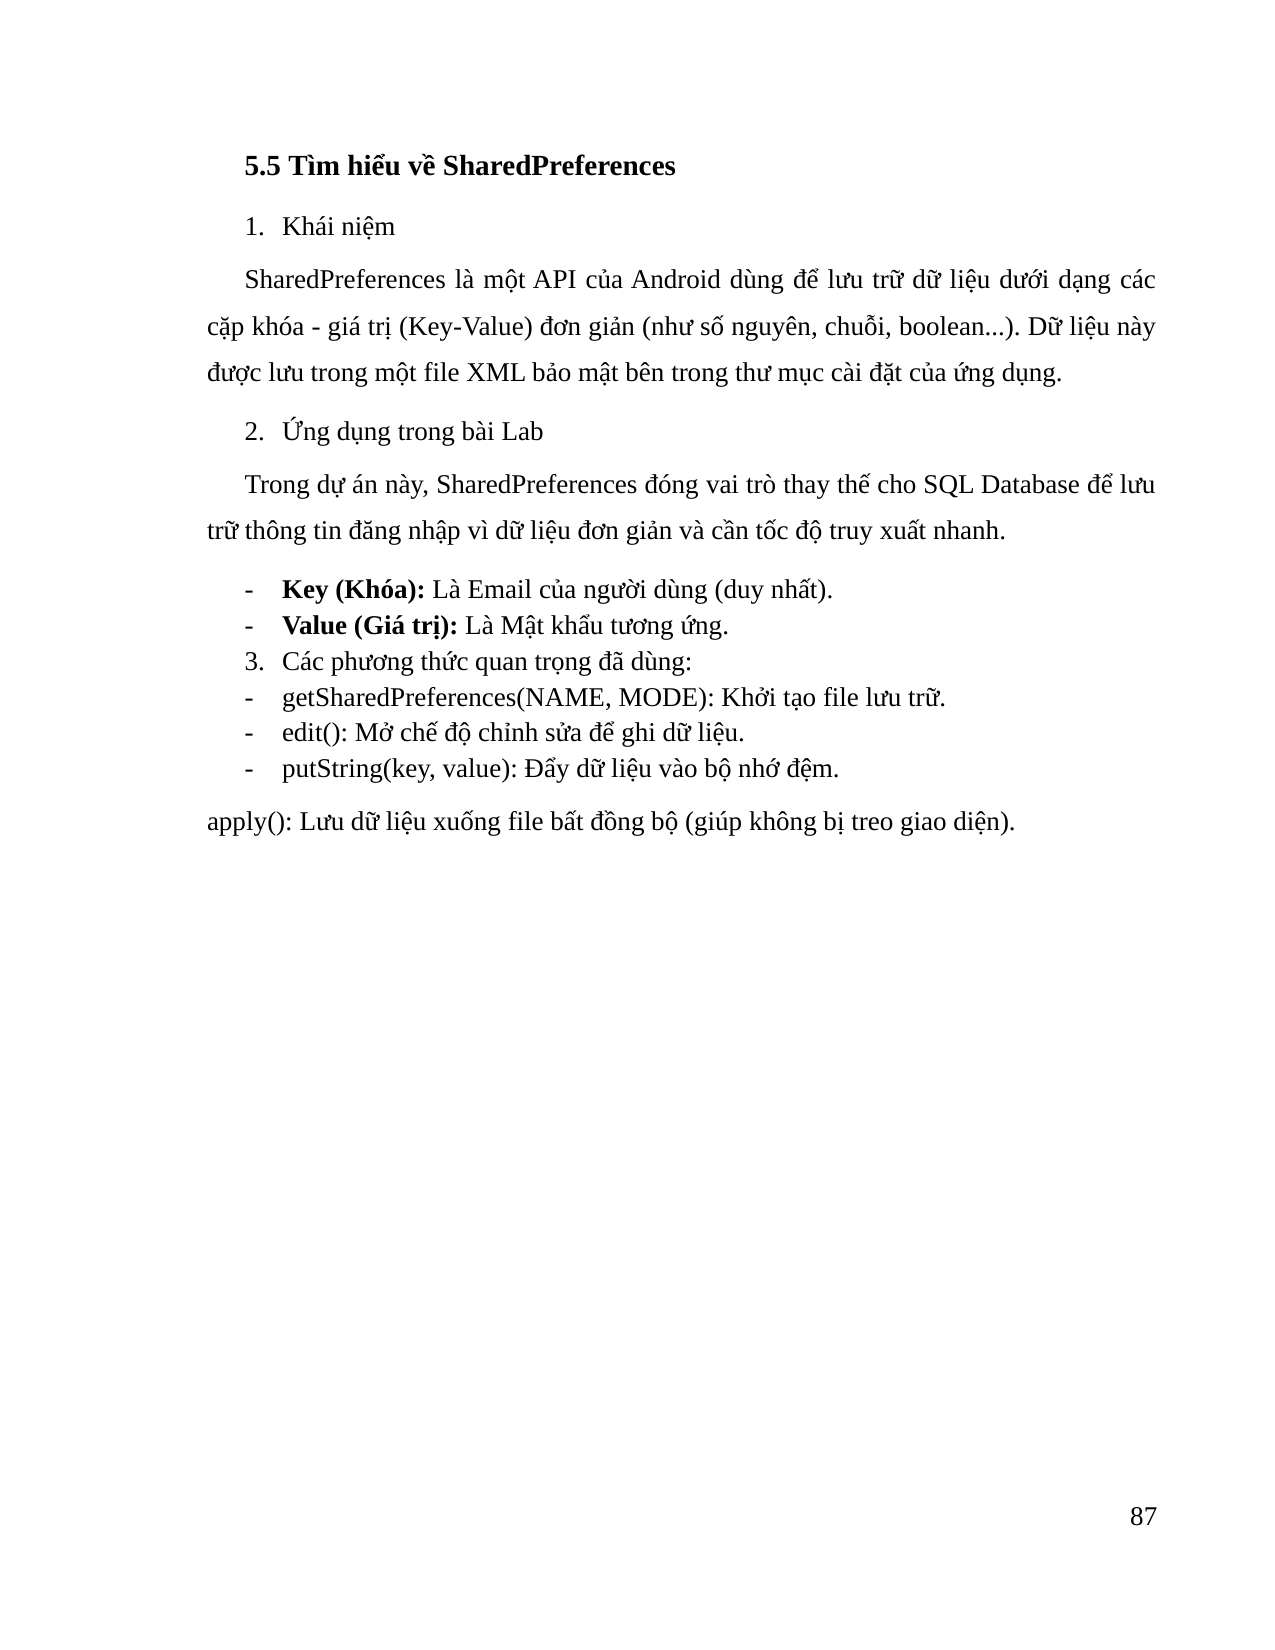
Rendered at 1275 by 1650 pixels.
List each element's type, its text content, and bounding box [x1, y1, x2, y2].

list putString(key, value): Đẩy dữ liệu vào bộ nhớ đệm. [244, 752, 1157, 783]
list Value (Giá trị): Là Mật khẩu tương ứng. [244, 609, 1157, 641]
text Trong dự án này, SharedPreferences đóng vai trò thay thế cho SQL Database để lưu trữ thông tin đăng nhập vì dữ liệu đơn giản và cần tốc độ truy xuất nhanh. [207, 468, 1157, 546]
list Khái niệm [244, 211, 1157, 242]
list Ứng dụng trong bài Lab [244, 415, 1157, 447]
list Key (Khóa): Là Email của người dùng (duy nhất). [244, 574, 1157, 605]
text SharedPreferences là một API của Android dùng để lưu trữ dữ liệu dưới dạng các cặp khóa - giá trị (Key-Value) đơn giản (như số nguyên, chuỗi, boolean...). Dữ liệu này được lưu trong một file XML bảo mật bên trong thư mục cài đặt của ứng dụng. [207, 263, 1157, 387]
text apply(): Lưu dữ liệu xuống file bất đồng bộ (giúp không bị treo giao diện). [207, 805, 1157, 836]
subtitle Tìm hiểu về SharedPreferences [244, 148, 1157, 181]
list Các phương thức quan trọng đã dùng: [244, 645, 1157, 676]
list edit(): Mở chế độ chỉnh sửa để ghi dữ liệu. [244, 717, 1157, 748]
list getSharedPreferences(NAME, MODE): Khởi tạo file lưu trữ. [244, 681, 1157, 712]
